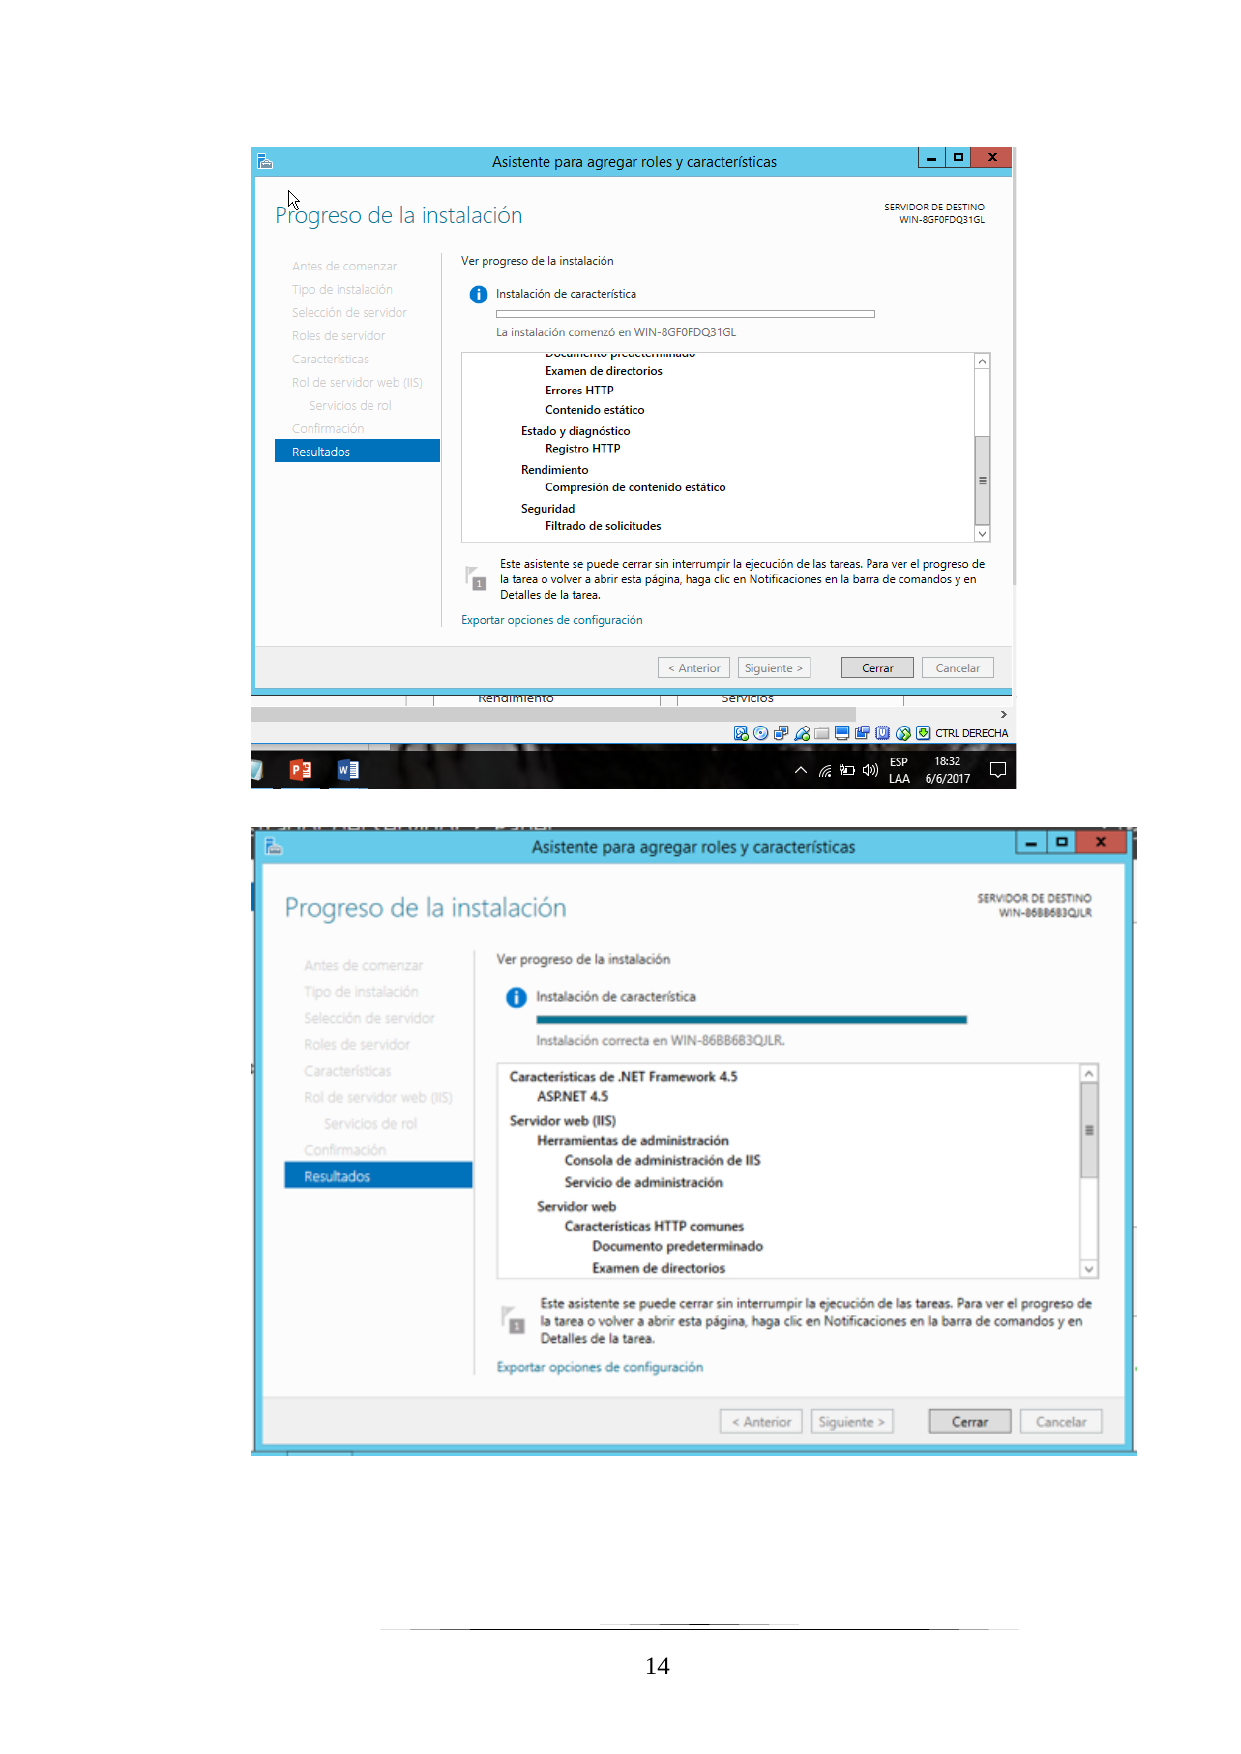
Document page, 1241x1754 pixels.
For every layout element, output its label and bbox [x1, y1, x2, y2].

picture [251, 147, 1017, 789]
picture [251, 827, 1137, 1456]
